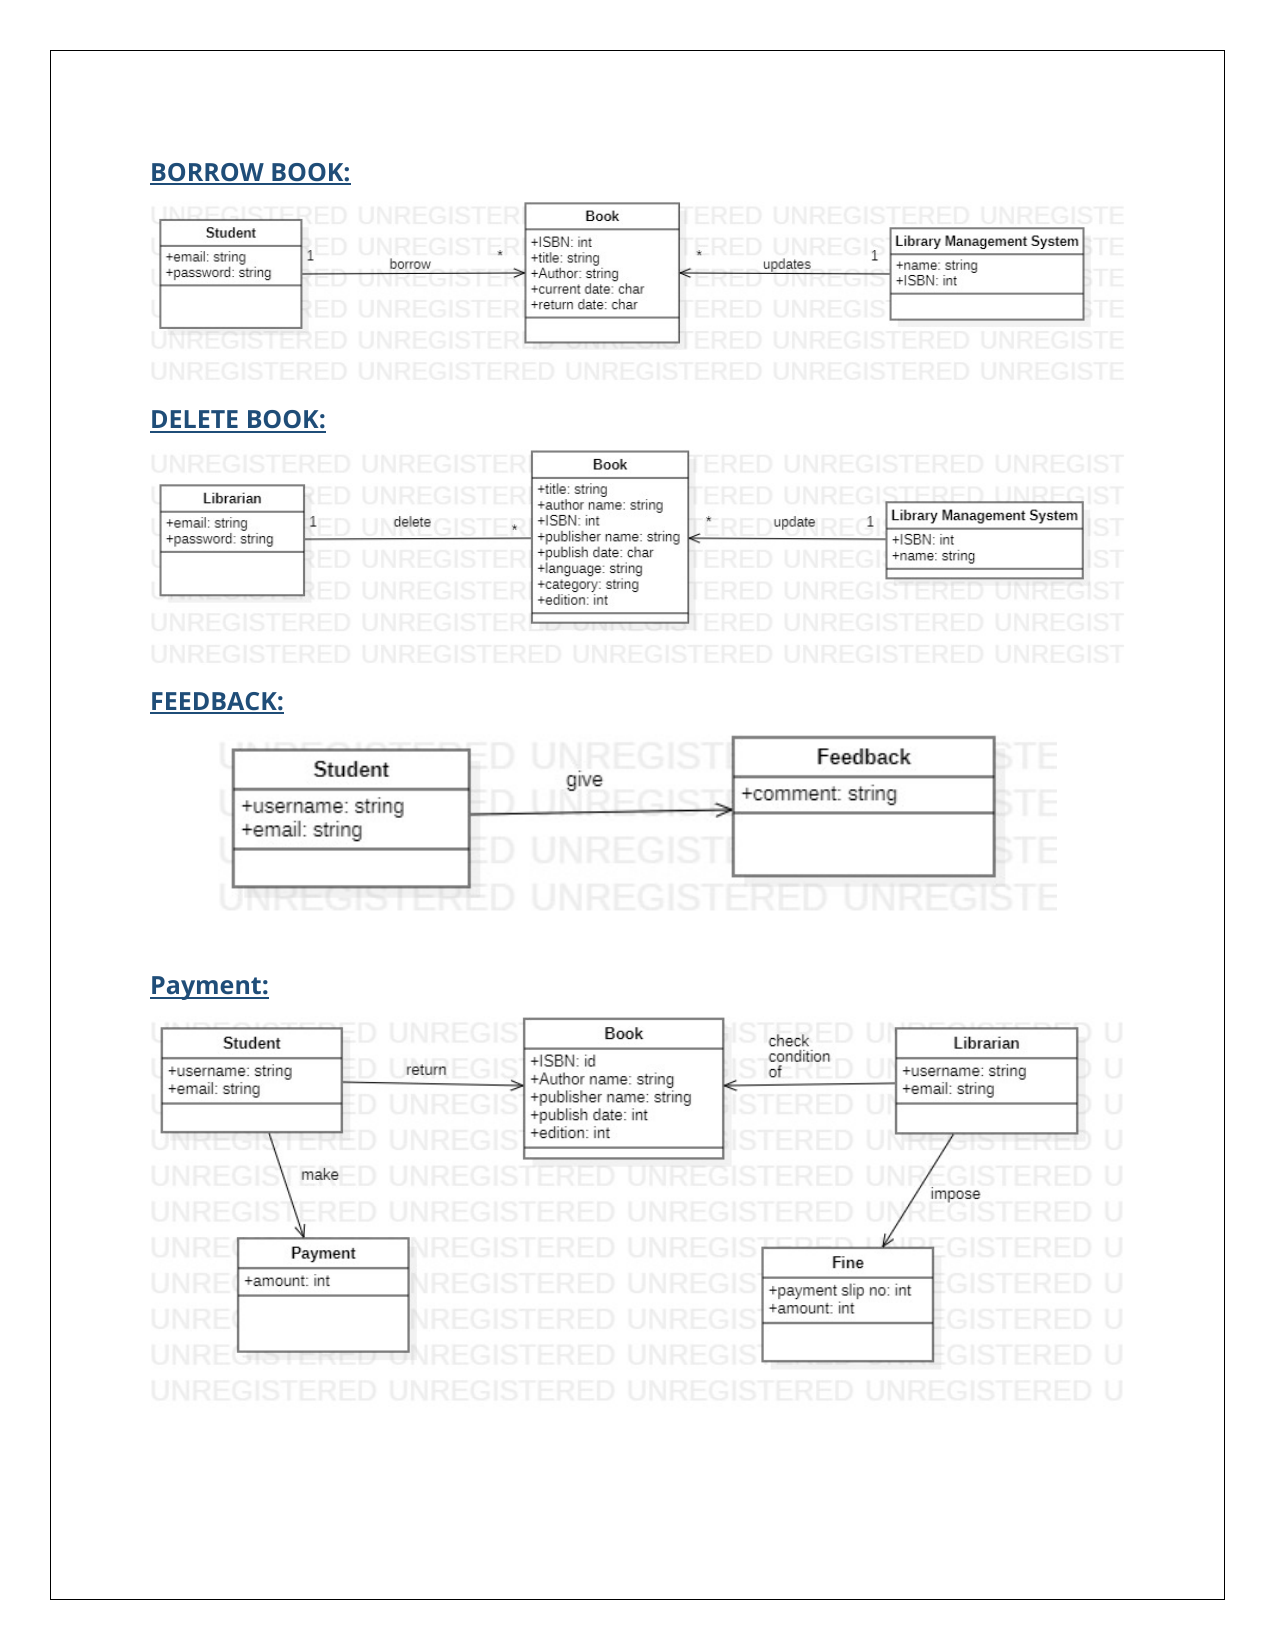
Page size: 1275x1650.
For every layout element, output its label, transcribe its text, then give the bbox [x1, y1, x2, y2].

picture [150, 441, 1125, 665]
picture [150, 1007, 1125, 1409]
picture [150, 193, 1125, 384]
subtitle Payment: [150, 968, 1125, 1002]
subtitle FEEDBACK: [150, 683, 1125, 717]
subtitle BORROW BOOK: [150, 154, 1125, 188]
subtitle DELETE BOOK: [150, 402, 1125, 436]
picture [218, 722, 1057, 950]
